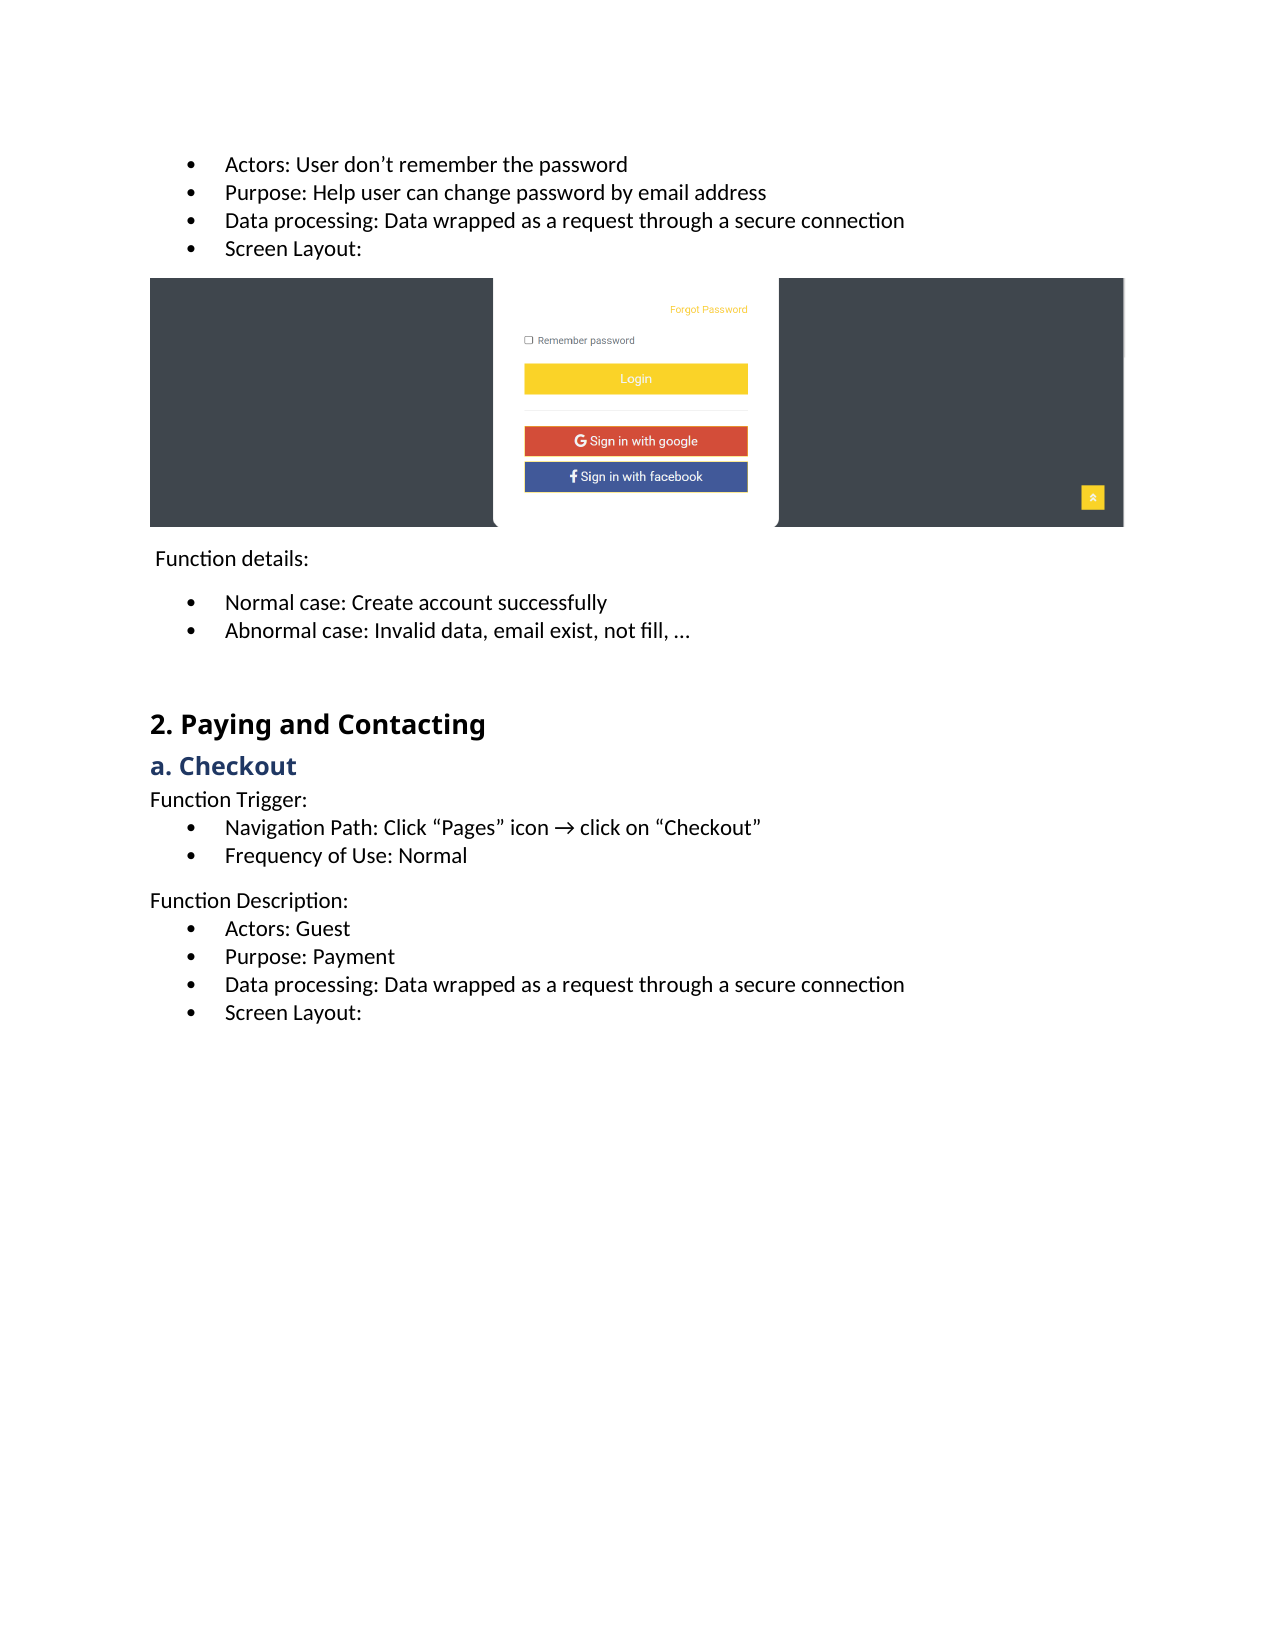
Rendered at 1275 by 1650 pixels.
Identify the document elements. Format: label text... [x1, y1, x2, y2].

list Normal case: Create account successfully [187, 588, 1125, 616]
text Function Trigger: [150, 785, 1125, 813]
picture [150, 278, 1125, 527]
text Function details: [150, 544, 1125, 572]
list Actors: User don’t remember the password [187, 150, 1125, 178]
subtitle 2. Paying and Contacting [150, 706, 1125, 743]
list Purpose: Payment [187, 942, 1125, 970]
list Purpose: Help user can change password by email address [187, 178, 1125, 206]
list Screen Layout: [187, 998, 1125, 1026]
list Navigation Path: Click “Pages” icon → click on “Checkout” [187, 813, 1125, 841]
text Function Description: [150, 886, 1125, 914]
list Frequency of Use: Normal [187, 841, 1125, 869]
list Actors: Guest [187, 914, 1125, 942]
subtitle a. Checkout [150, 749, 1125, 783]
list Data processing: Data wrapped as a request through a secure connection [187, 206, 1125, 234]
list Data processing: Data wrapped as a request through a secure connection [187, 970, 1125, 998]
list Screen Layout: [187, 234, 1125, 262]
list Abnormal case: Invalid data, email exist, not fill, … [187, 616, 1125, 644]
